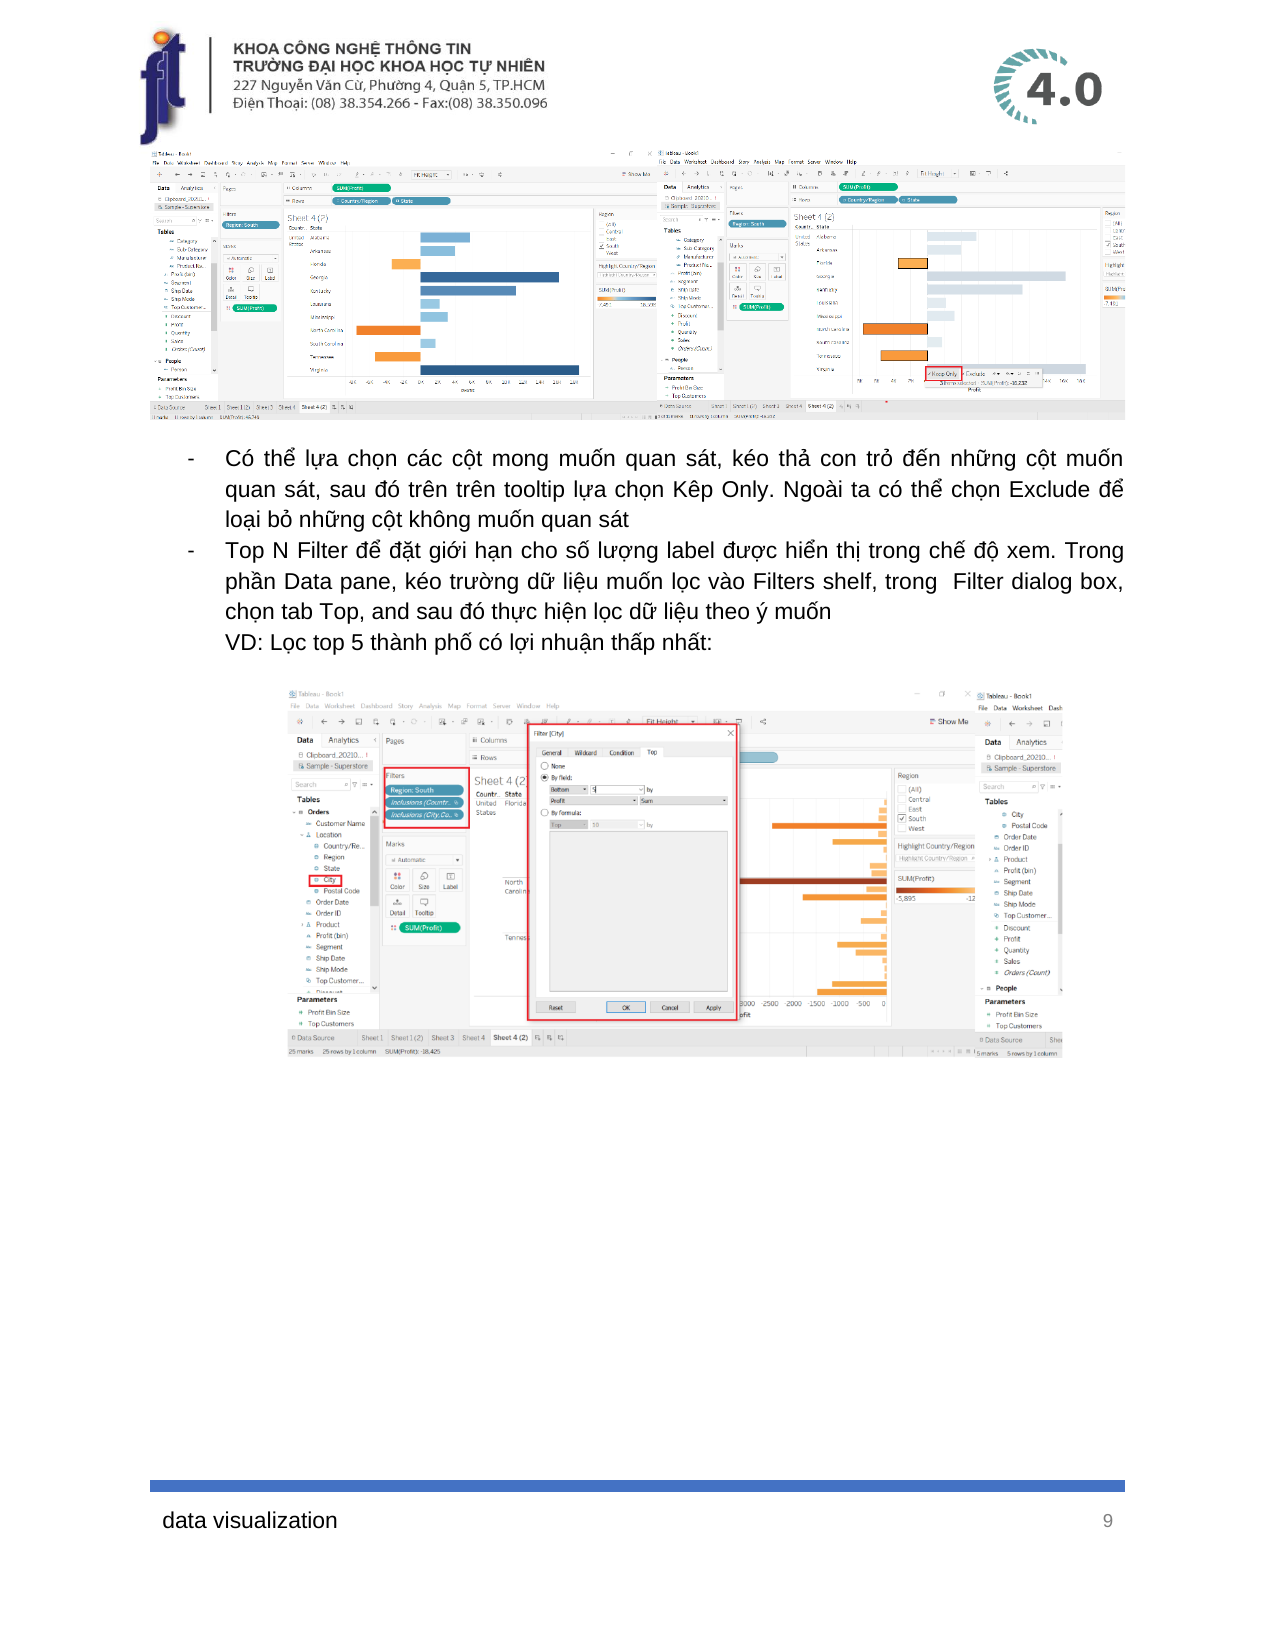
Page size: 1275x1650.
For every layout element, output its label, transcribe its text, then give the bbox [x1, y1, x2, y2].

picture [985, 41, 1108, 126]
picture [117, 21, 1125, 420]
list VD: Lọc top 5 thành phố có lợi nhuận thấp nhất: [225, 628, 1125, 655]
list Top N Filter để đặt giới hạn cho số lượng label được hiển thị trong chế độ xem. Trong phần Data pane, kéo trường dữ liệu muốn lọc vào Filters shelf, trong Filter dialog box, chọn tab Top, and sau đó thực hiện lọc dữ liệu theo ý muốn [187, 536, 1125, 624]
list Có thể lựa chọn các cột mong muốn quan sát, kéo thả con trỏ đến những cột muốn quan sát, sau đó trên trên tooltip lựa chọn Kêp Only. Ngoài ta có thể chọn Exclude để loại bỏ những cột không muốn quan sát [187, 444, 1125, 532]
picture [287, 688, 1063, 1058]
